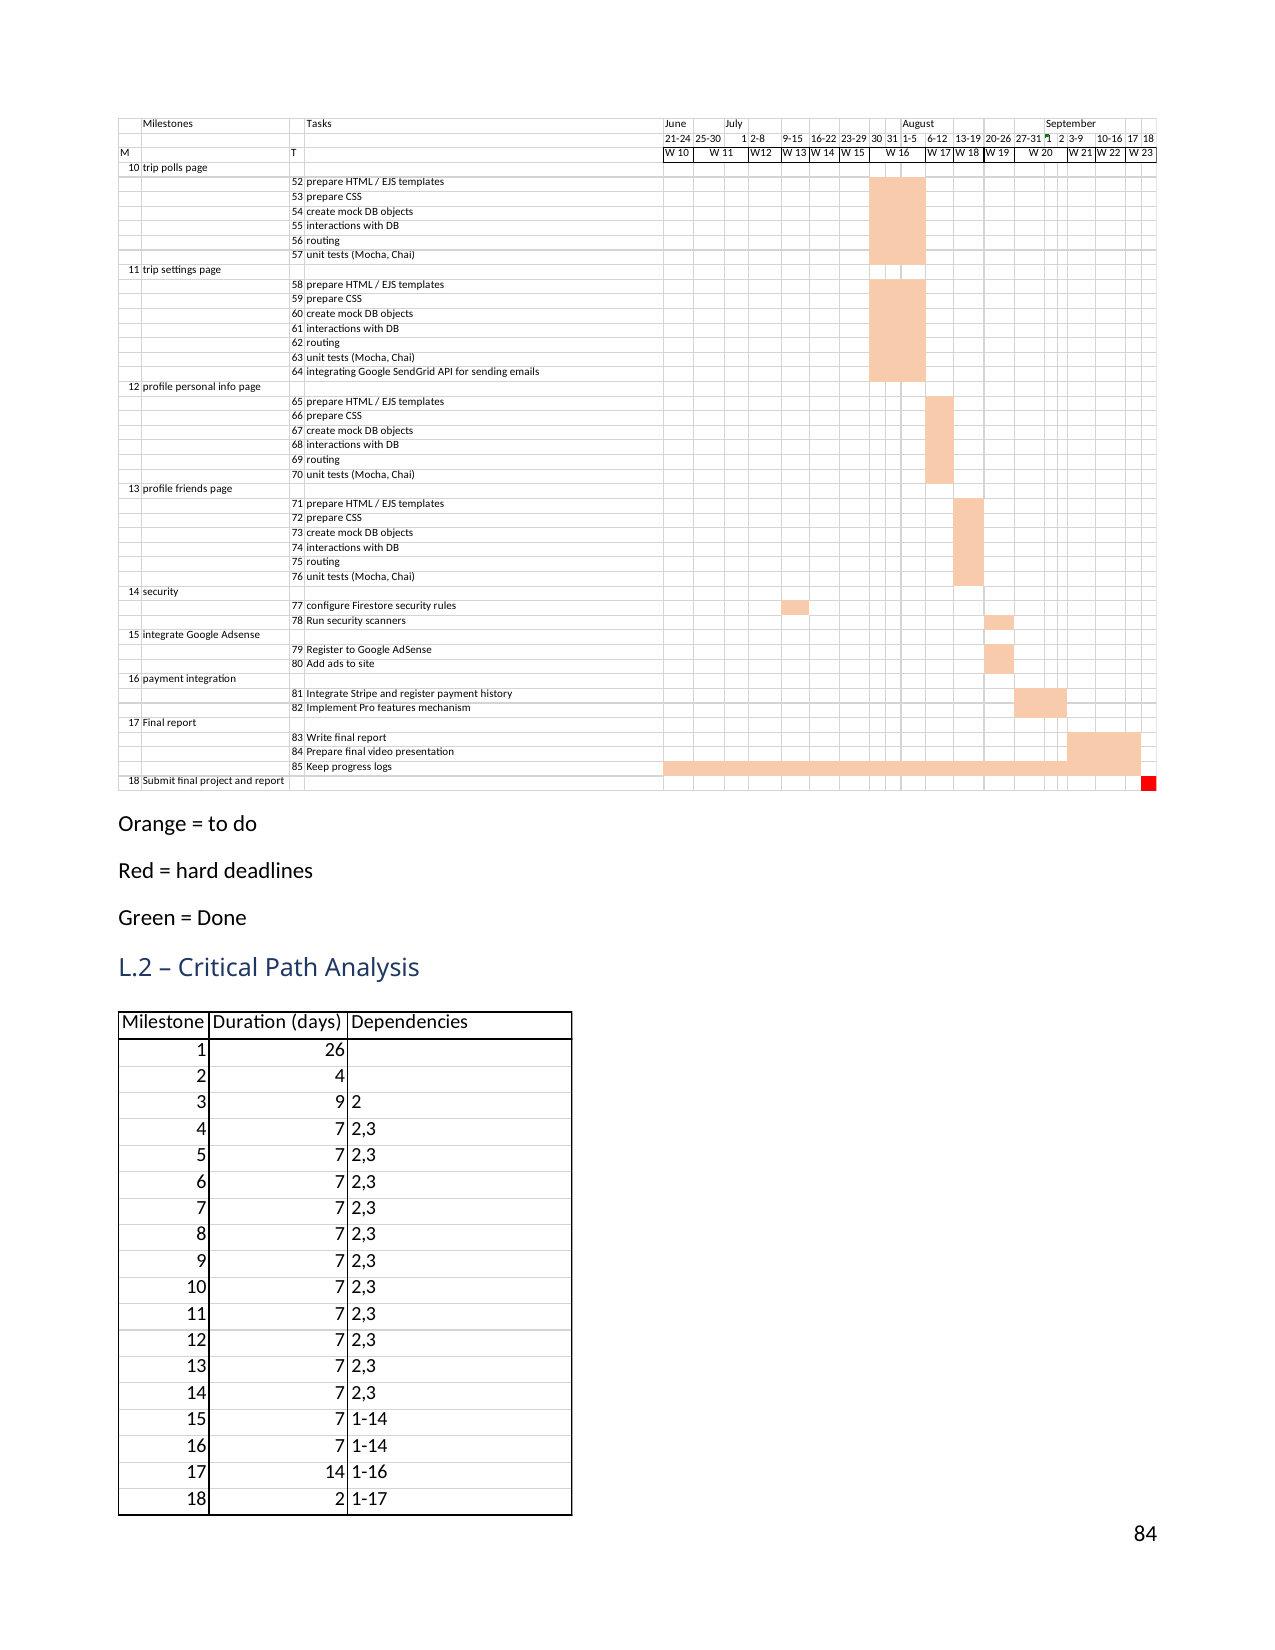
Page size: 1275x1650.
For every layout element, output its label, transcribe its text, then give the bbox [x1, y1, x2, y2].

text Green = Done [118, 903, 1157, 931]
text Red = hard deadlines [118, 856, 1157, 884]
subtitle L.2 – Critical Path Analysis [118, 950, 1157, 984]
text Orange = to do [118, 809, 1157, 837]
